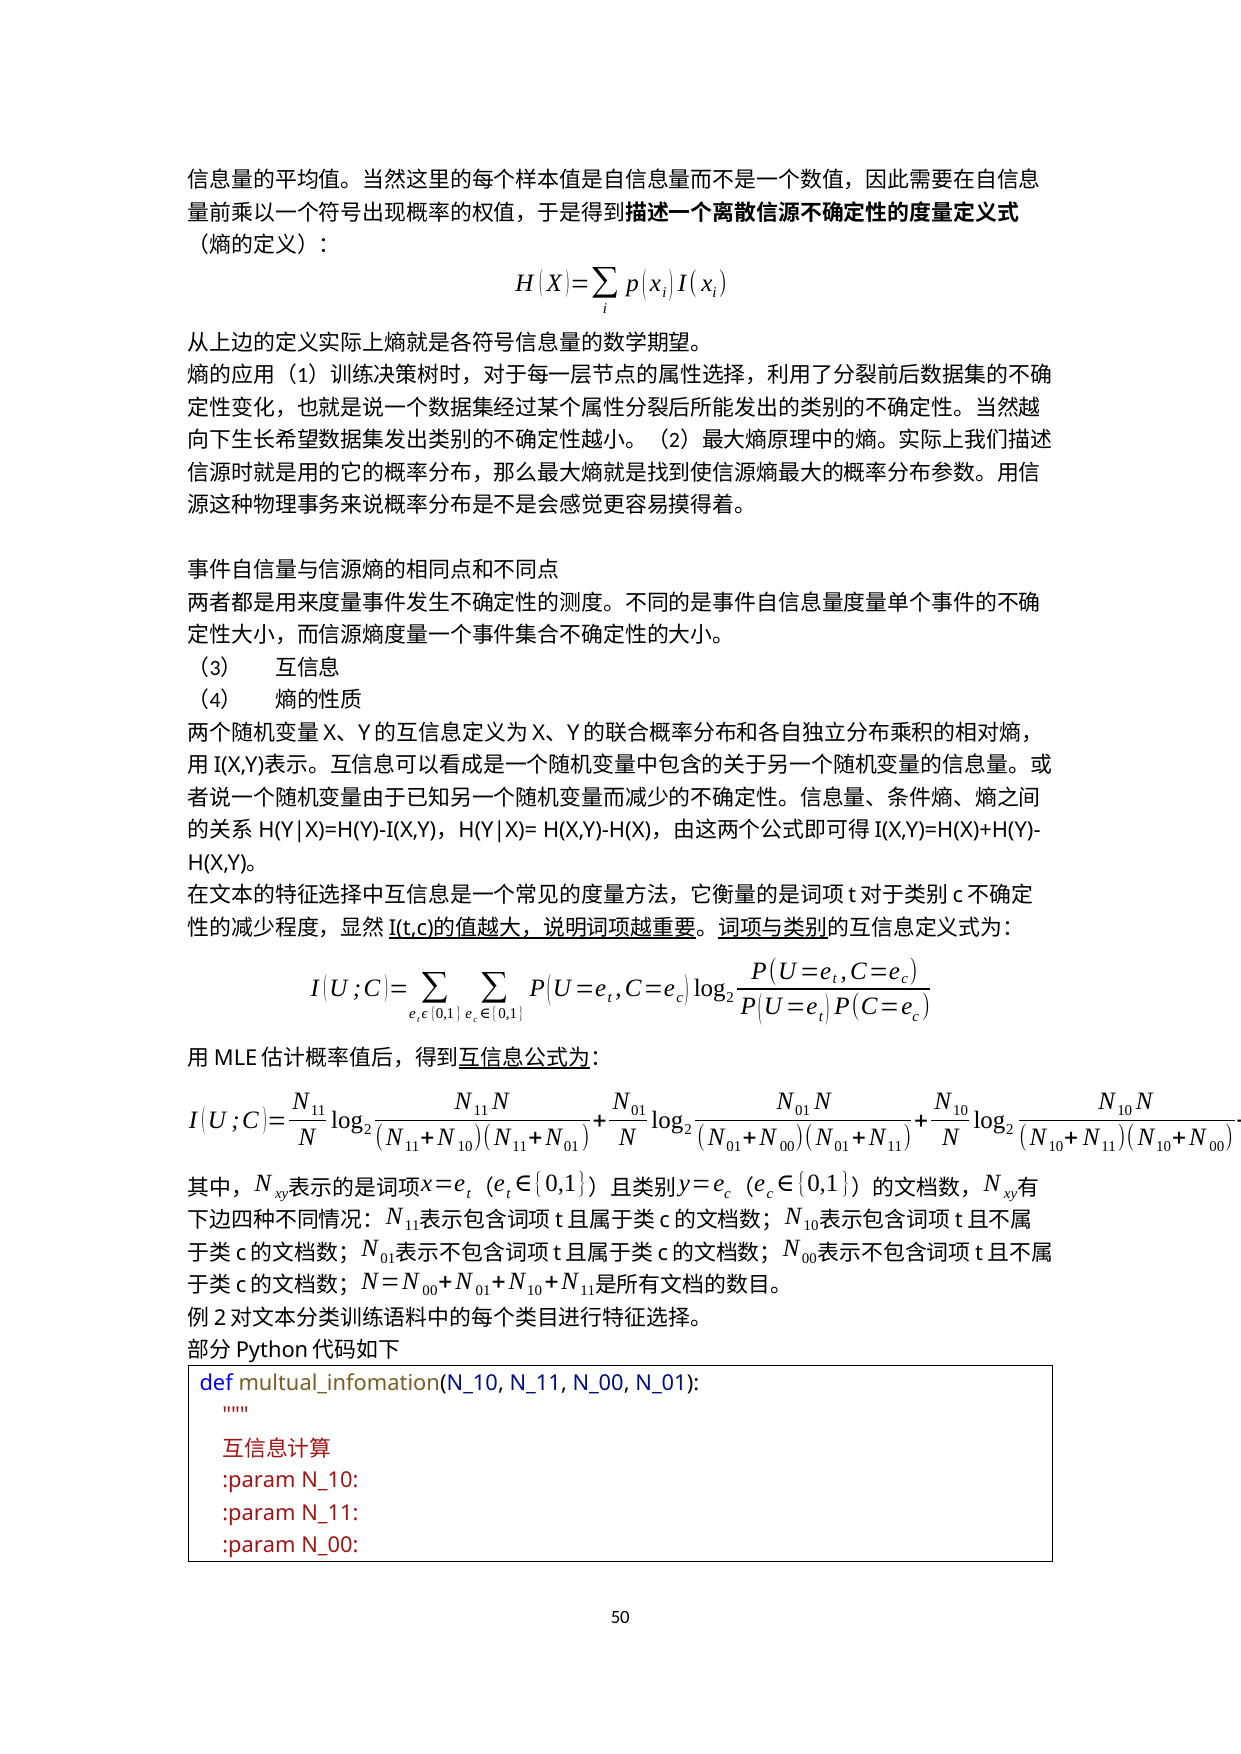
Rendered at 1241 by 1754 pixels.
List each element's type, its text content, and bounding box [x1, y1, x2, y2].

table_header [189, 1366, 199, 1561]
text 在文本的特征选择中互信息是一个常见的度量方法，它衡量的是词项t对于类别c不确定性的减少程度，显然I(t,c)的值越大，说明词项越重要。词项与类别的互信息定义式为： [187, 877, 1053, 942]
list 熵的性质 [187, 682, 1053, 714]
text 事件自信量与信源熵的相同点和不同点 [187, 552, 1053, 584]
list 互信息 [187, 649, 1053, 682]
text 两个随机变量X、Y的互信息定义为X、Y的联合概率分布和各自独立分布乘积的相对熵，用I(X,Y)表示。互信息可以看成是一个随机变量中包含的关于另一个随机变量的信息量。或者说一个随机变量由于已知另一个随机变量而减少的不确定性。信息量、条件熵、熵之间的关系 H(Y|X)=H(Y)-I(X,Y)，H(Y|X)= H(X,Y)-H(X)，由这两个公式即可得I(X,Y)=H(X)+H(Y)-H(X,Y)。 [187, 714, 1053, 877]
text 从上边的定义实际上熵就是各符号信息量的数学期望。 [187, 324, 1053, 357]
text 例2对文本分类训练语料中的每个类目进行特征选择。 [187, 1299, 1053, 1332]
text 用MLE估计概率值后，得到互信息公式为： [187, 1039, 1053, 1072]
text 熵的应用（1）训练决策树时，对于每一层节点的属性选择，利用了分裂前后数据集的不确定性变化，也就是说一个数据集经过某个属性分裂后所能发出的类别的不确定性。当然越向下生长希望数据集发出类别的不确定性越小。（2）最大熵原理中的熵。实际上我们描述信源时就是用的它的概率分布，那么最大熵就是找到使信源熵最大的概率分布参数。用信源这种物理事务来说概率分布是不是会感觉更容易摸得着。 [187, 357, 1053, 519]
text 两者都是用来度量事件发生不确定性的测度。不同的是事件自信息量度量单个事件的不确定性大小，而信源熵度量一个事件集合不确定性的大小。 [187, 584, 1053, 649]
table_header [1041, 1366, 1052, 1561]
text 其中，表示的是词项（）且类别（）的文档数，有下边四种不同情况：表示包含词项t且属于类c的文档数；表示包含词项t且不属于类c的文档数；表示不包含词项t且属于类c的文档数；表示不包含词项t且不属于类c的文档数；是所有文档的数目。 [187, 1169, 1053, 1299]
text 部分Python代码如下 [187, 1332, 1053, 1364]
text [187, 162, 1053, 259]
